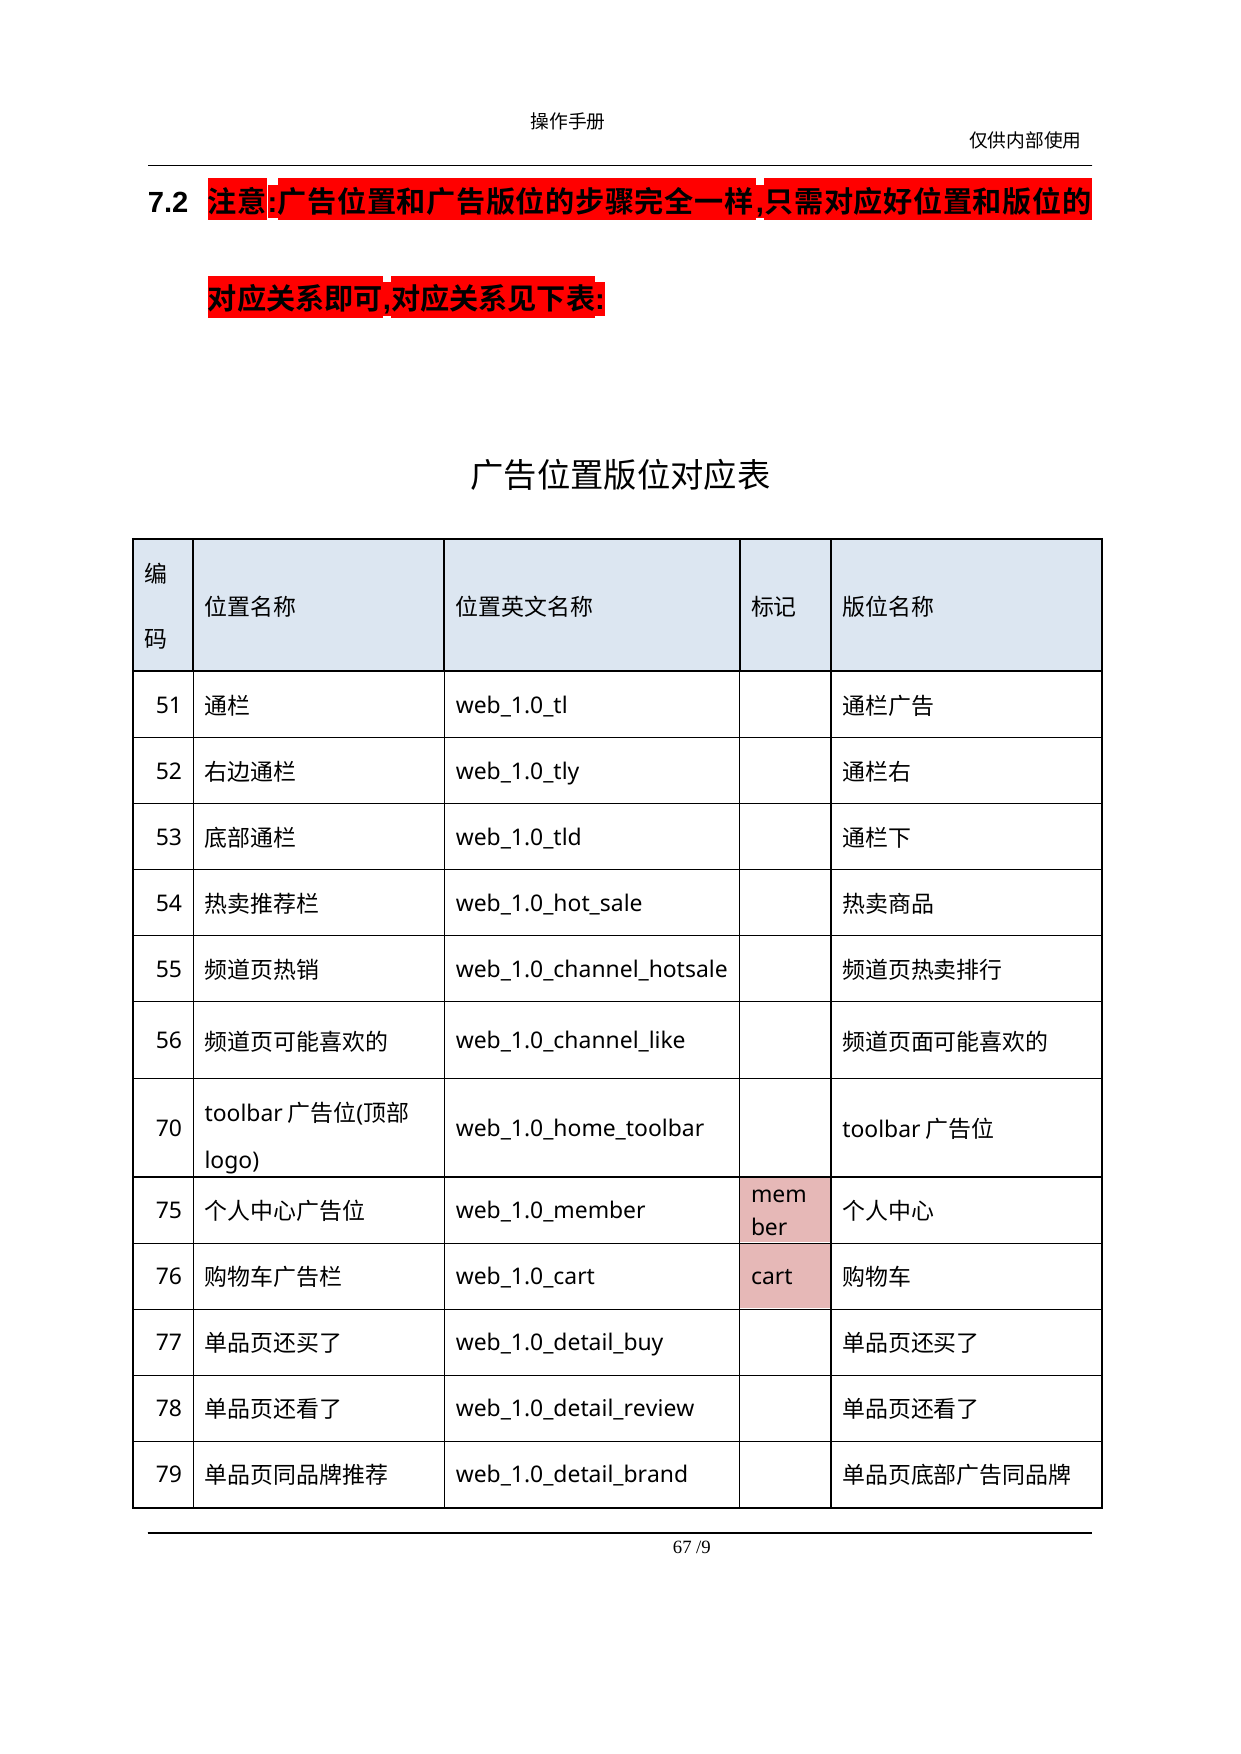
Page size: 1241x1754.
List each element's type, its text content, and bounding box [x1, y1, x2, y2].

table_cell 通栏下 [832, 804, 1101, 869]
table_cell 通栏广告 [832, 672, 1101, 737]
table_cell web_1.0_tld [445, 804, 739, 869]
table_cell 75 [134, 1178, 193, 1242]
table_cell 右边通栏 [194, 738, 444, 803]
table_cell [740, 1079, 830, 1176]
table_cell [740, 1442, 830, 1507]
table_cell web_1.0_tly [445, 738, 739, 803]
table_cell 78 [134, 1376, 193, 1441]
table_cell web_1.0_detail_brand [445, 1442, 739, 1507]
table_cell 通栏右 [832, 738, 1101, 803]
table_cell 购物车广告栏 [194, 1244, 444, 1308]
table_cell 79 [134, 1442, 193, 1507]
subtitle 注意:广告位置和广告版位的步骤完全一样,只需对应好位置和版位的对应关系即可,对应关系见下表: [148, 167, 1092, 329]
table_cell 单品页还买了 [832, 1310, 1101, 1374]
table_cell [740, 1376, 830, 1441]
table_cell [740, 672, 830, 737]
table_cell 个人中心 [832, 1178, 1101, 1242]
table_cell toolbar广告位(顶部logo) [194, 1079, 444, 1176]
table_cell 53 [134, 804, 193, 869]
table_cell 热卖推荐栏 [194, 870, 444, 935]
table_cell 54 [134, 870, 193, 935]
table_cell [740, 1002, 830, 1078]
table_cell 个人中心广告位 [194, 1178, 444, 1242]
table_cell 76 [134, 1244, 193, 1308]
table_header 版位名称 [832, 540, 1101, 670]
table_cell web_1.0_detail_review [445, 1376, 739, 1441]
table_cell 频道页热卖排行 [832, 936, 1101, 1001]
table_cell web_1.0_hot_sale [445, 870, 739, 935]
table_cell web_1.0_cart [445, 1244, 739, 1308]
table_cell 51 [134, 672, 193, 737]
table_cell web_1.0_home_toolbar [445, 1079, 739, 1176]
table_cell 通栏 [194, 672, 444, 737]
text 广告位置版位对应表 [148, 440, 1092, 505]
table_header 位置名称 [194, 540, 443, 670]
table_cell 频道页面可能喜欢的 [832, 1002, 1101, 1078]
table_header 编码 [134, 540, 192, 670]
table_cell web_1.0_channel_hotsale [445, 936, 739, 1001]
table_cell 单品页还看了 [832, 1376, 1101, 1441]
table_cell 频道页可能喜欢的 [194, 1002, 444, 1078]
table_cell cart [740, 1244, 830, 1308]
table_cell 单品页底部广告同品牌 [832, 1442, 1101, 1507]
table_cell [740, 1310, 830, 1374]
table_cell web_1.0_member [445, 1178, 739, 1242]
table_header 位置英文名称 [445, 540, 739, 670]
table_cell 52 [134, 738, 193, 803]
table_cell 77 [134, 1310, 193, 1374]
table_cell web_1.0_detail_buy [445, 1310, 739, 1374]
table_cell 热卖商品 [832, 870, 1101, 935]
table_cell 56 [134, 1002, 193, 1078]
table_cell web_1.0_channel_like [445, 1002, 739, 1078]
table_cell [740, 936, 830, 1001]
table_cell 单品页还看了 [194, 1376, 444, 1441]
table_cell [740, 870, 830, 935]
table_cell 单品页同品牌推荐 [194, 1442, 444, 1507]
table_cell 频道页热销 [194, 936, 444, 1001]
table_cell 单品页还买了 [194, 1310, 444, 1374]
table_cell member [740, 1178, 830, 1242]
table_cell web_1.0_tl [445, 672, 739, 737]
table_cell 70 [134, 1079, 193, 1176]
table_cell 55 [134, 936, 193, 1001]
table_cell [740, 738, 830, 803]
table_cell toolbar广告位 [832, 1079, 1101, 1176]
table_header 标记 [741, 540, 830, 670]
table_cell [740, 804, 830, 869]
table_cell 购物车 [832, 1244, 1101, 1308]
table_cell 底部通栏 [194, 804, 444, 869]
